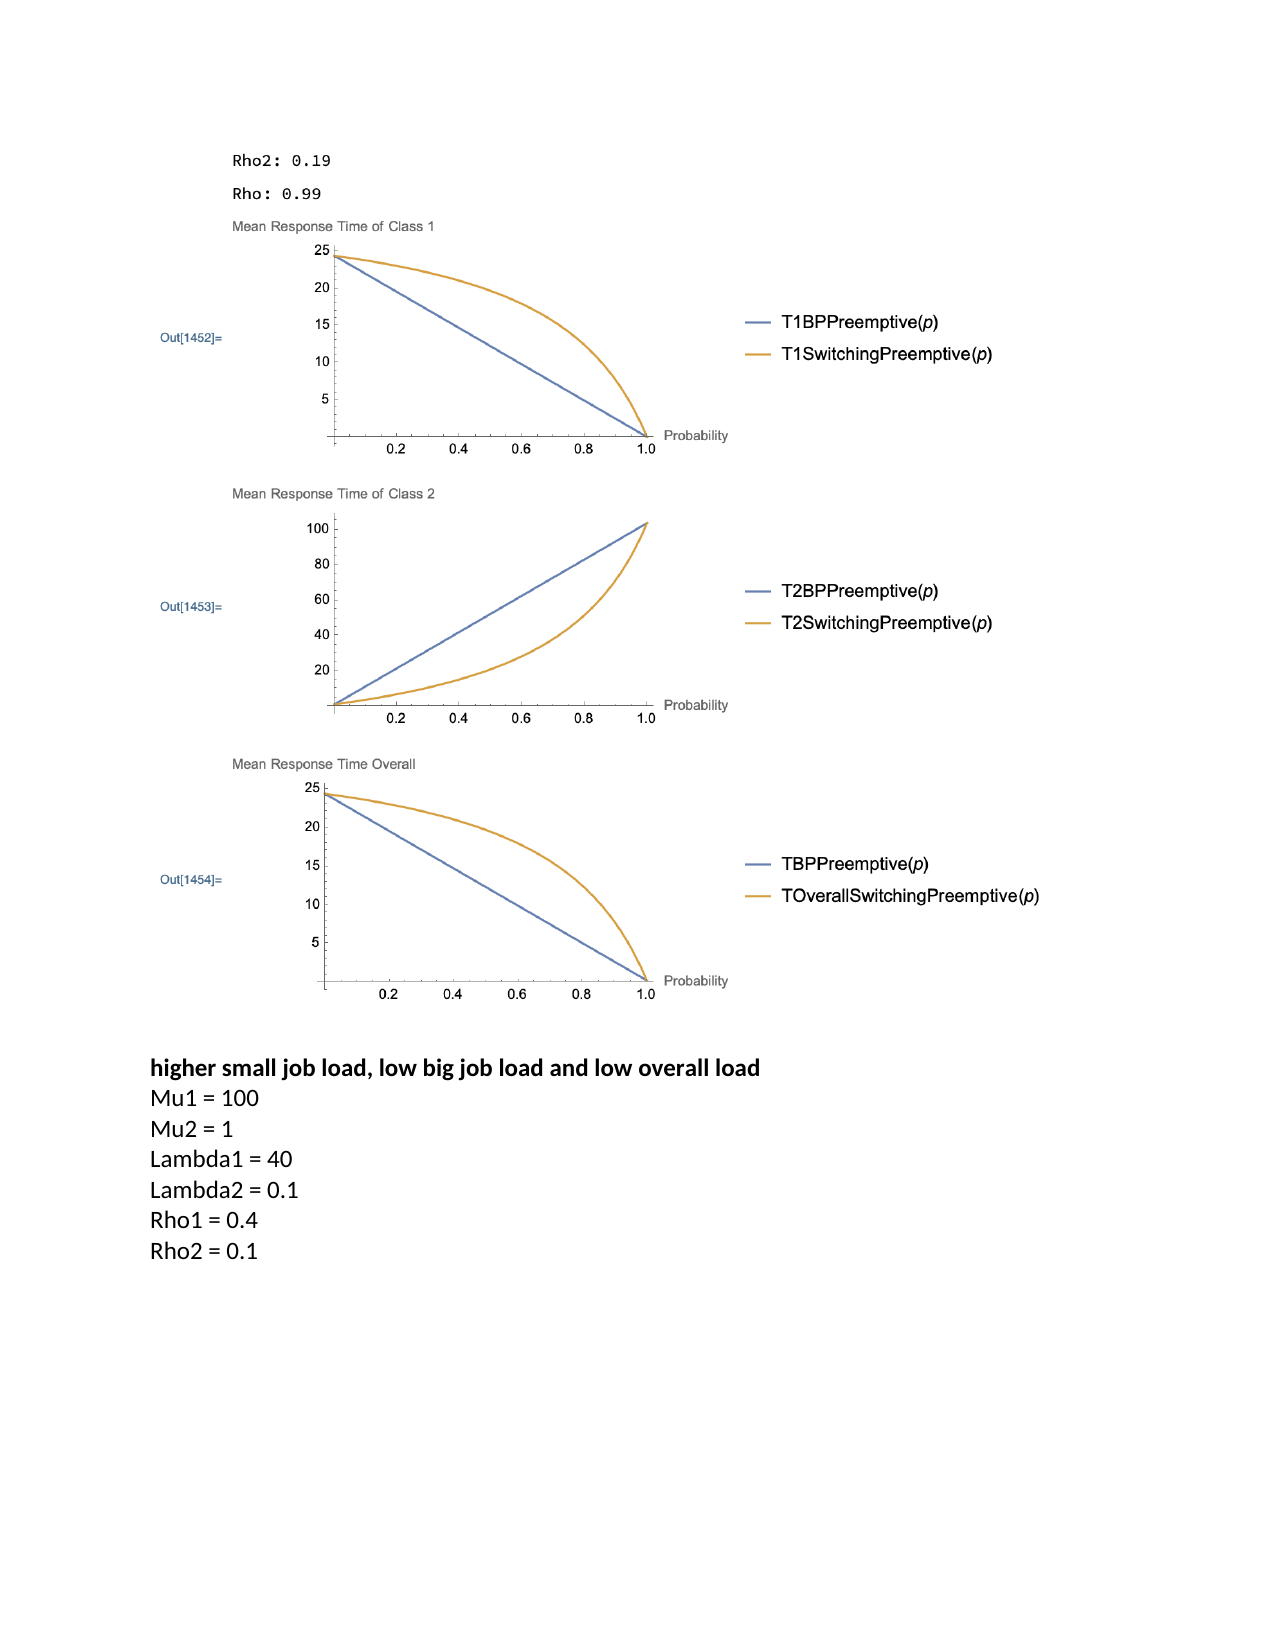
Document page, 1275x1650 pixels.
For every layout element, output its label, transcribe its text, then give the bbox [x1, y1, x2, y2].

picture [150, 150, 1125, 1022]
text Lambda1 = 40 [150, 1143, 1125, 1174]
text Rho2 = 0.1 [150, 1235, 1125, 1265]
text Mu2 = 1 [150, 1113, 1125, 1143]
text Rho1 = 0.4 [150, 1204, 1125, 1235]
text higher small job load, low big job load and low overall load [150, 1052, 1125, 1082]
text Lambda2 = 0.1 [150, 1174, 1125, 1204]
text Mu1 = 100 [150, 1082, 1125, 1113]
